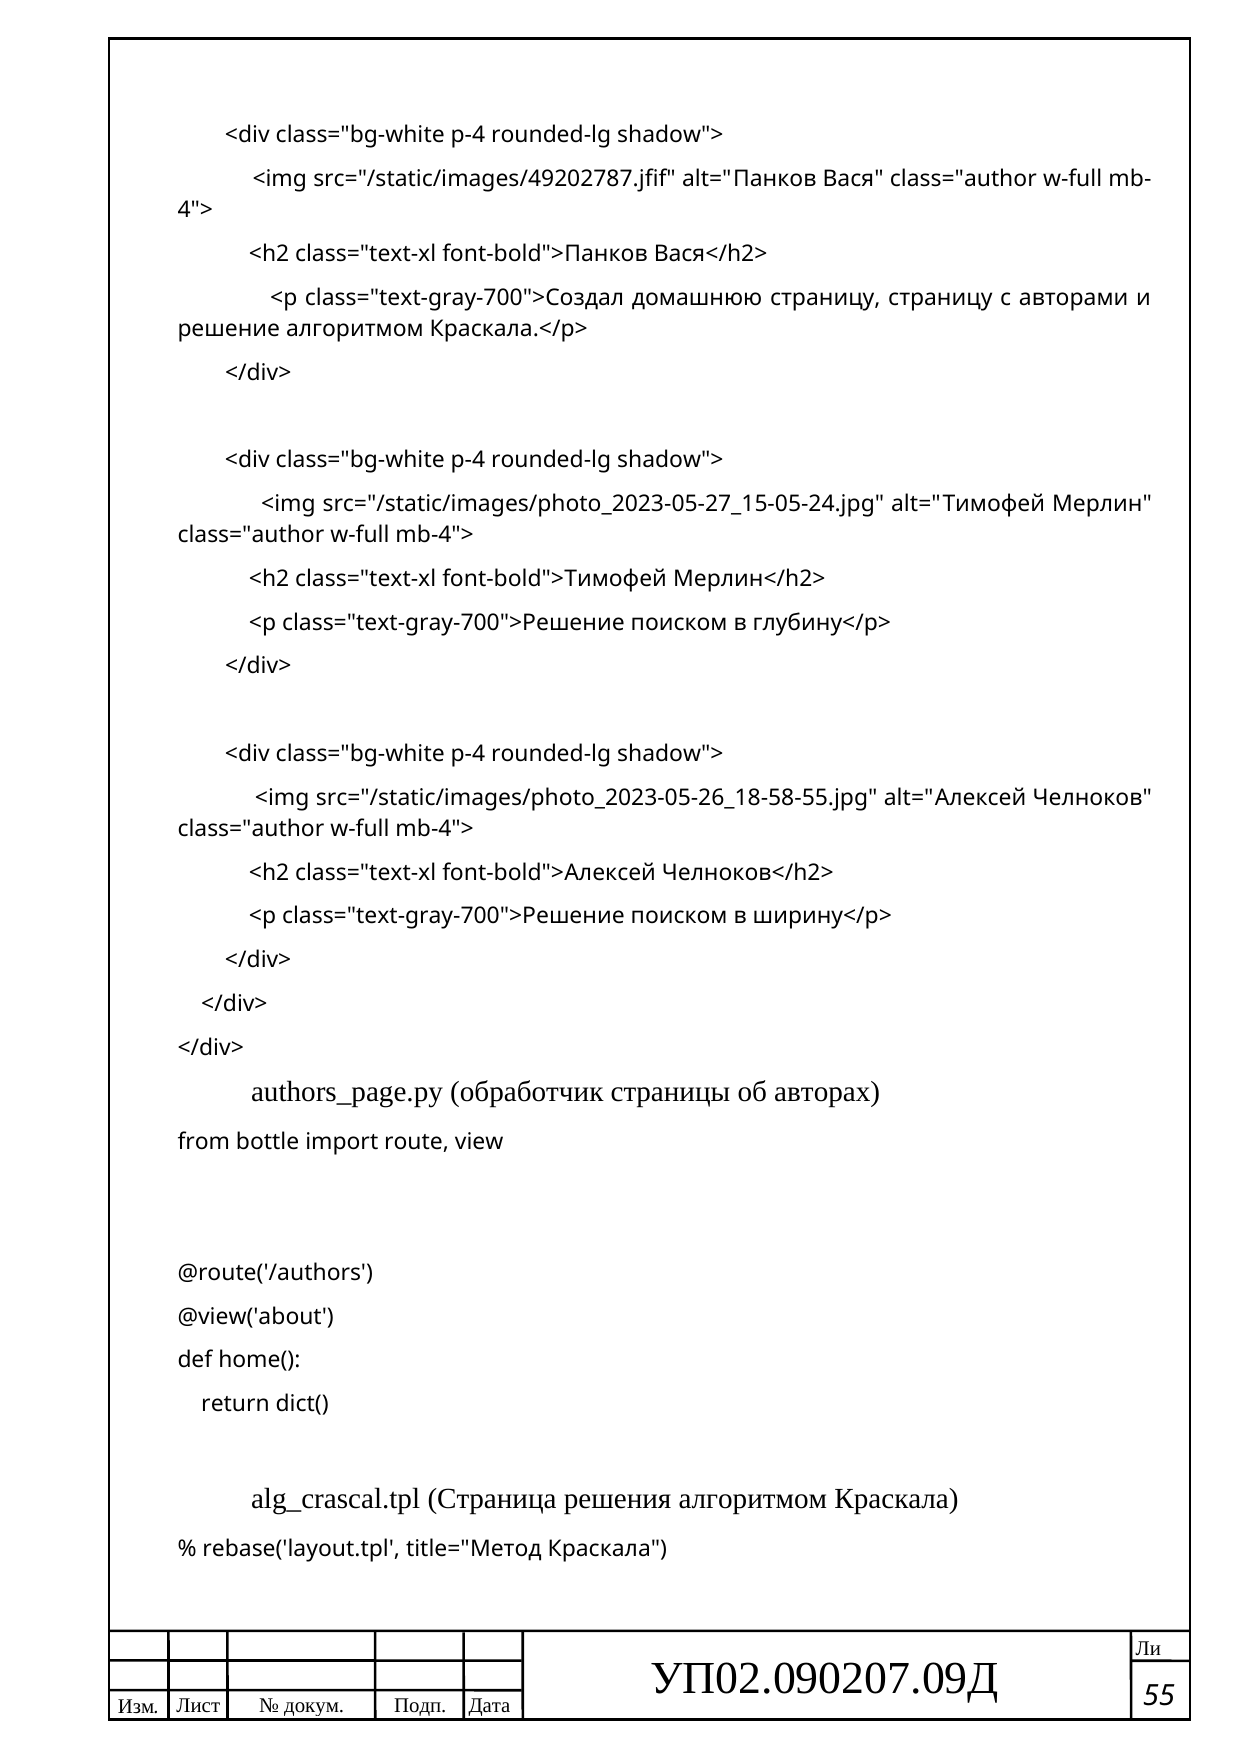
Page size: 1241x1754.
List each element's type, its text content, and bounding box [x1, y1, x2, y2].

text </div> [177, 943, 1152, 974]
text authors_page.py (обработчик страницы об авторах) [177, 1074, 1152, 1108]
text </div> [177, 356, 1152, 387]
text <div class="bg-white p-4 rounded-lg shadow"> [177, 737, 1152, 768]
text <img src="/static/images/photo_2023-05-27_15-05-24.jpg" alt="Тимофей Мерлин" class="author w-full mb-4"> [177, 487, 1152, 549]
text % rebase('layout.tpl', title="Метод Краскала") [177, 1532, 1152, 1563]
text @route('/authors') [177, 1256, 1152, 1287]
text <img src="/static/images/photo_2023-05-26_18-58-55.jpg" alt="Алексей Челноков" class="author w-full mb-4"> [177, 781, 1152, 843]
text </div> [177, 1031, 1152, 1062]
text return dict() [177, 1387, 1152, 1418]
text alg_crascal.tpl (Страница решения алгоритмом Краскала) [177, 1481, 1152, 1515]
text def home(): [177, 1343, 1152, 1375]
text <div class="bg-white p-4 rounded-lg shadow"> [177, 118, 1152, 149]
text <p class="text-gray-700">Решение поиском в ширину</p> [177, 899, 1152, 931]
text <div class="bg-white p-4 rounded-lg shadow"> [177, 443, 1152, 474]
text <h2 class="text-xl font-bold">Панков Вася</h2> [177, 237, 1152, 268]
text <h2 class="text-xl font-bold">Тимофей Мерлин</h2> [177, 562, 1152, 593]
text @view('about') [177, 1300, 1152, 1331]
text <img src="/static/images/49202787.jfif" alt="Панков Вася" class="author w-full mb-4"> [177, 162, 1152, 224]
text </div> [177, 987, 1152, 1018]
text </div> [177, 649, 1152, 681]
text from bottle import route, view [177, 1125, 1152, 1156]
text <p class="text-gray-700">Решение поиском в глубину</p> [177, 606, 1152, 637]
text <h2 class="text-xl font-bold">Алексей Челноков</h2> [177, 856, 1152, 887]
text <p class="text-gray-700">Создал домашнюю страницу, страницу с авторами и решение алгоритмом Краскала.</p> [177, 281, 1152, 343]
